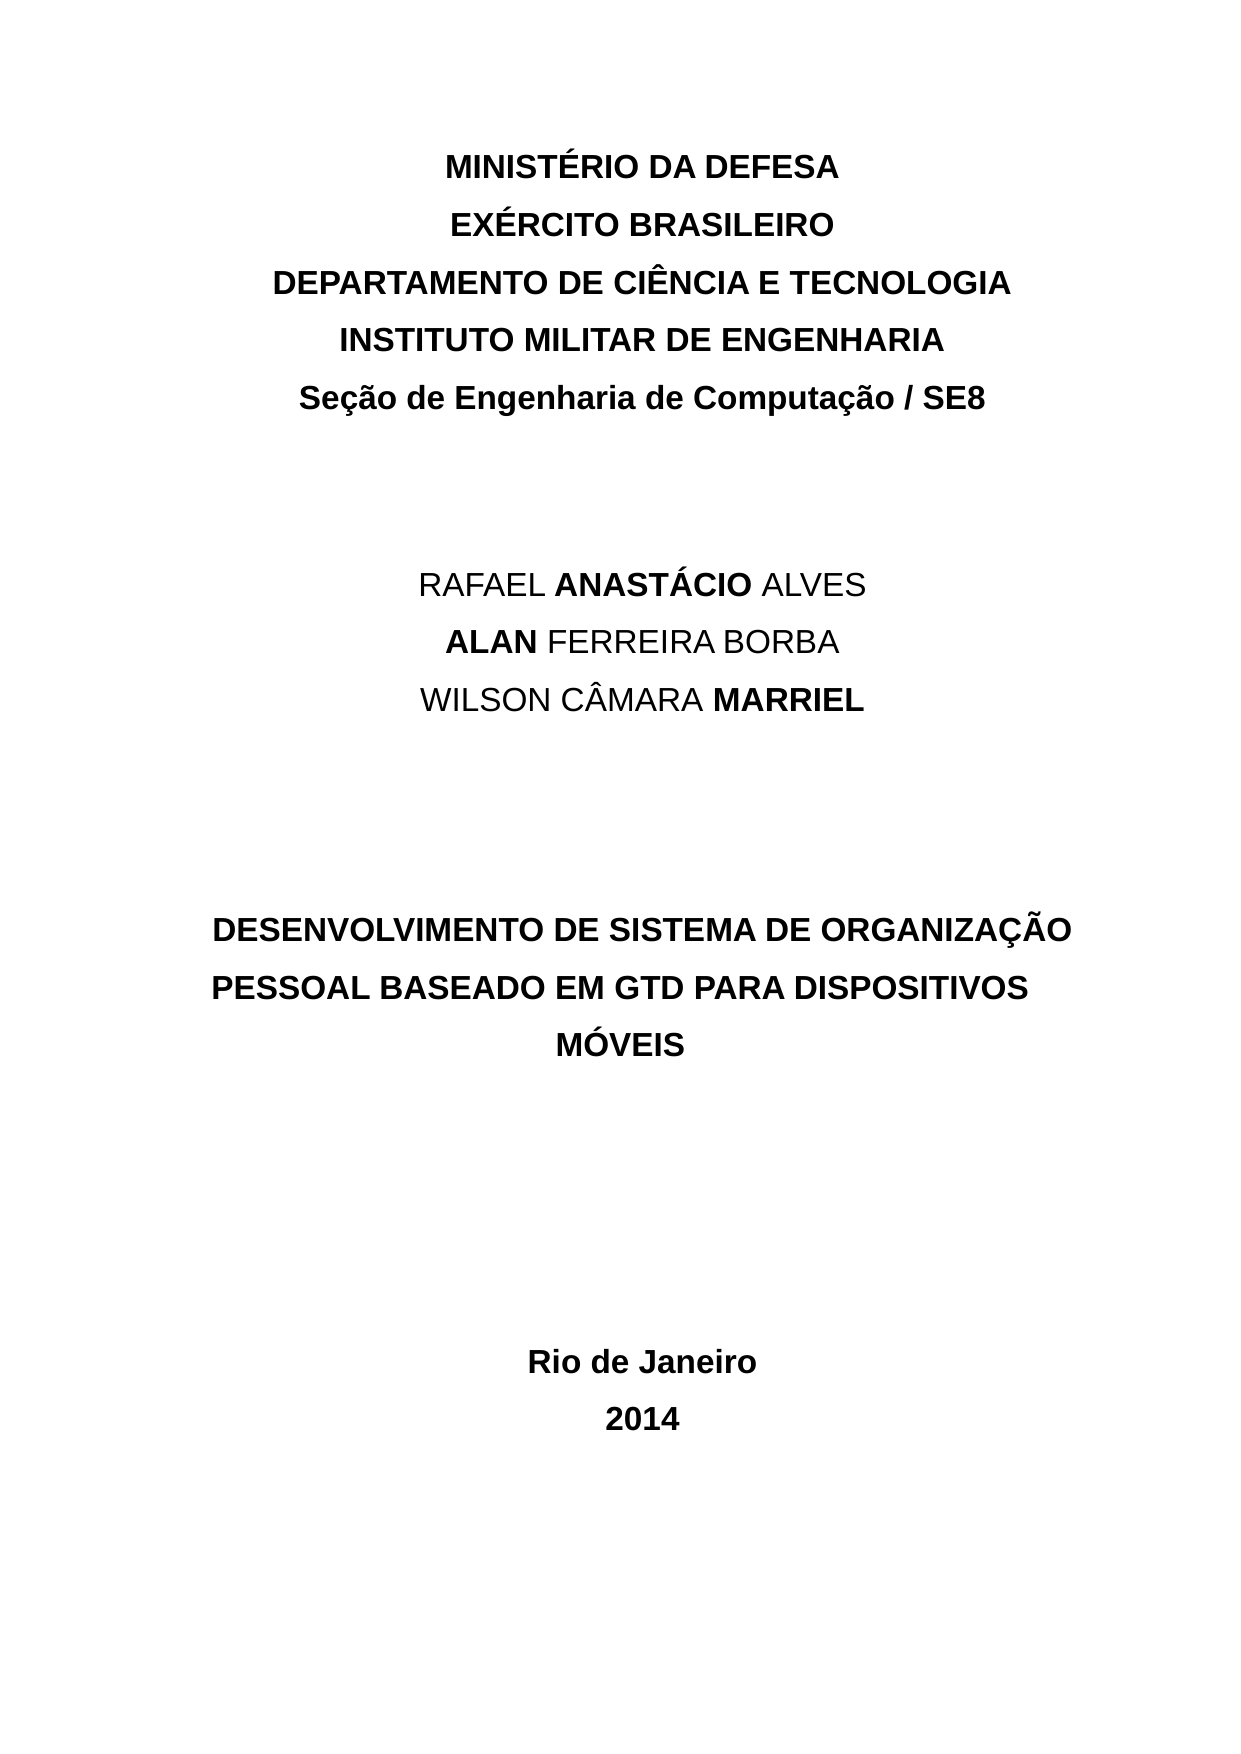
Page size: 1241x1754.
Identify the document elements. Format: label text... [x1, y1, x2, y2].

text Seção de Engenharia de Computação / SE8 [148, 378, 1092, 416]
text 2014 [148, 1399, 1092, 1438]
text EXÉRCITO BRASILEIRO [148, 205, 1092, 244]
text ALAN FERREIRA BORBA [148, 623, 1092, 661]
text RAFAEL ANASTÁCIO ALVES [148, 565, 1092, 603]
text INSTITUTO MILITAR DE ENGENHARIA [148, 320, 1092, 359]
text DEPARTAMENTO DE CIÊNCIA E TECNOLOGIA [148, 263, 1092, 301]
text WILSON CÂMARA MARRIEL [148, 680, 1092, 719]
text Rio de Janeiro [148, 1342, 1092, 1380]
text MINISTÉRIO DA DEFESA [148, 148, 1092, 186]
text DESENVOLVIMENTO DE SISTEMA DE ORGANIZAÇÃO PESSOAL BASEADO EM GTD PARA DISPOSITIVOS MÓVEIS [148, 910, 1092, 1064]
